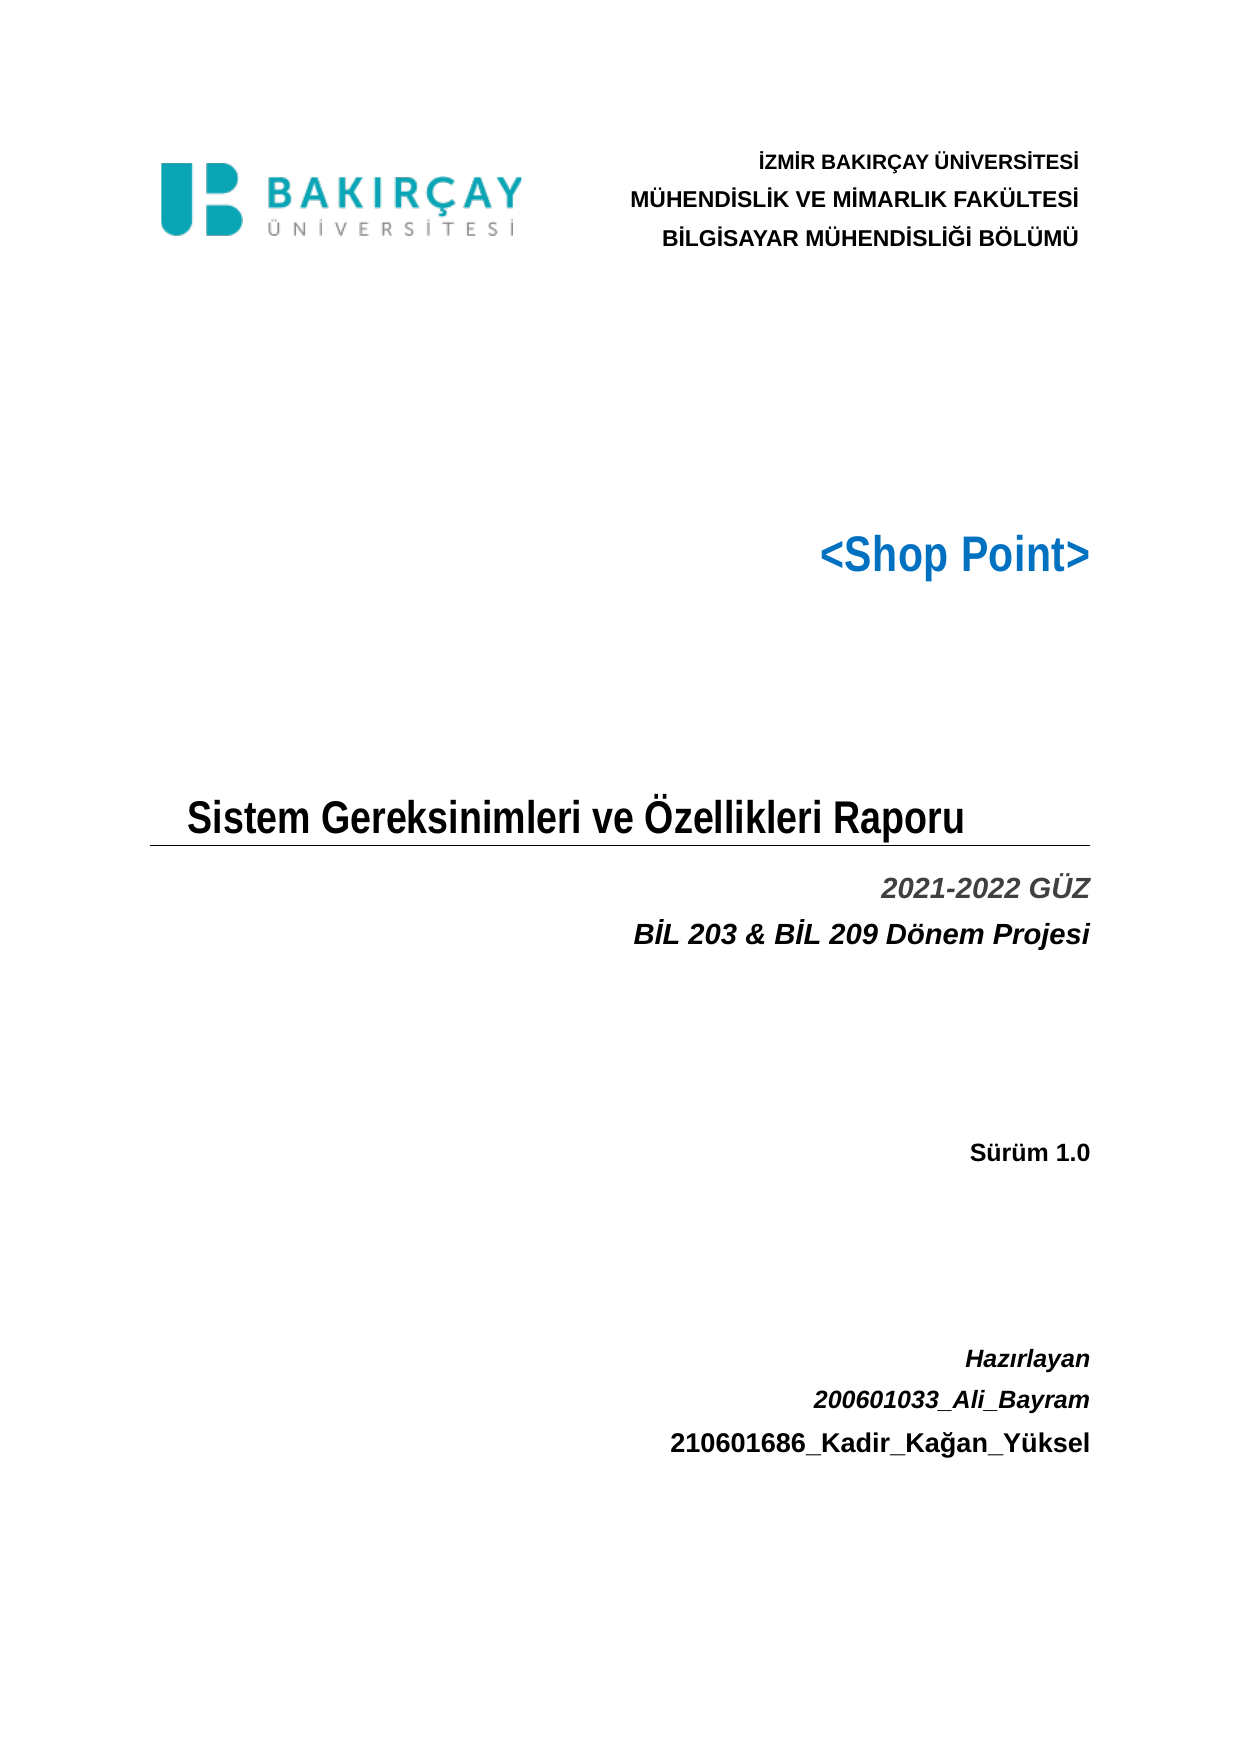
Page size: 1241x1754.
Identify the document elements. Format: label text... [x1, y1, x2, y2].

table_header [150, 150, 553, 316]
subtitle Sistem Gereksinimleri ve Özellikleri Raporu [150, 791, 1090, 845]
text BİL 203 & BİL 209 Dönem Projesi [150, 917, 1090, 951]
text <Shop Point> [150, 525, 1090, 582]
picture [161, 162, 522, 237]
text 200601033_Ali_Bayram [150, 1385, 1090, 1414]
text 2021-2022 GÜZ [150, 871, 1090, 905]
text 210601686_Kadir_Kağan_Yüksel [150, 1427, 1090, 1458]
text Hazırlayan [150, 1344, 1090, 1373]
text Sürüm 1.0 [150, 1138, 1090, 1167]
table_header İZMİR BAKIRÇAY ÜNİVERSİTESİ MÜHENDİSLİK VE MİMARLIK FAKÜLTESİ BİLGİSAYAR MÜHENDİSLİĞİ BÖLÜMÜ [553, 150, 1090, 316]
